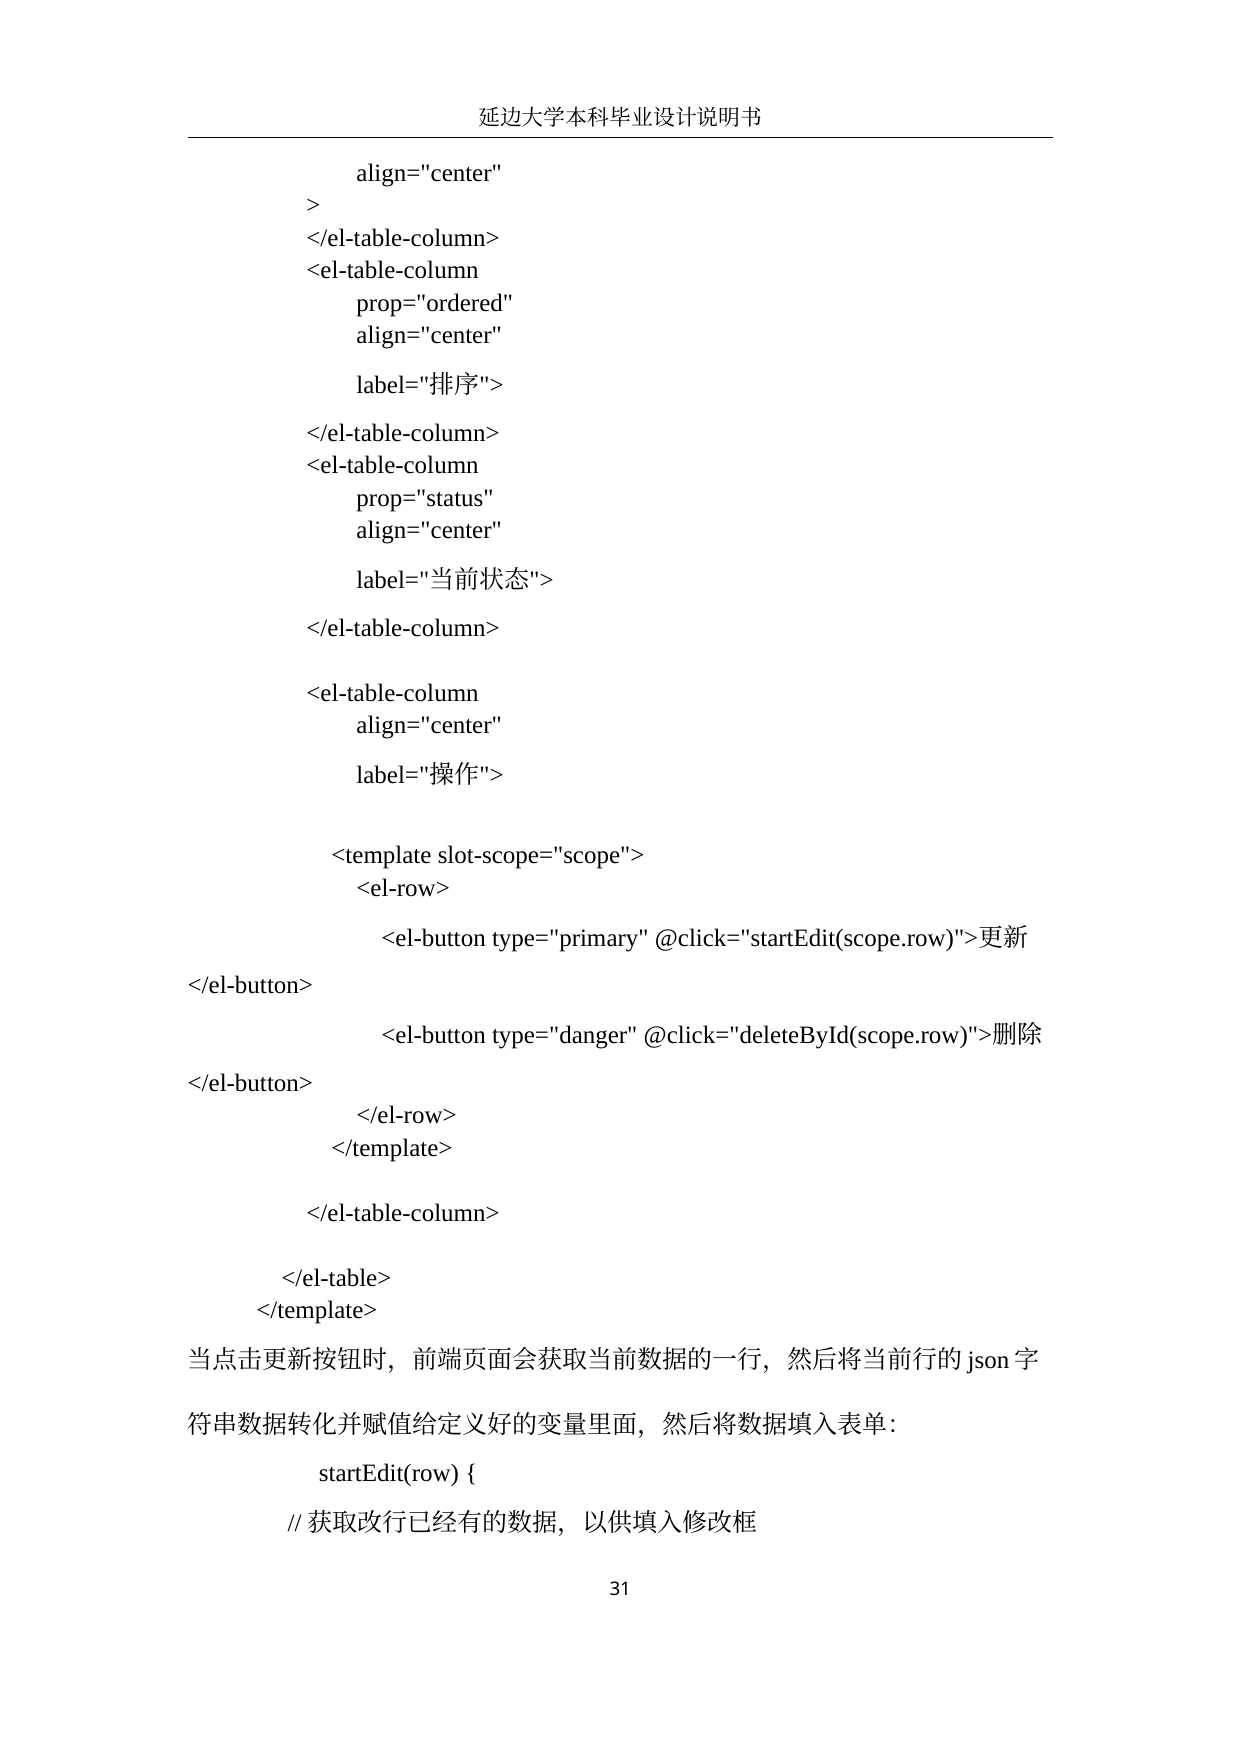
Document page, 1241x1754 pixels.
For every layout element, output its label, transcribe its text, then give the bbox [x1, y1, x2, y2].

text // 获取改行已经有的数据，以供填入修改框 [187, 1488, 1053, 1553]
text label="排序"> [187, 351, 1053, 416]
text </el-table-column> [187, 611, 1053, 643]
text </el-table-column> [187, 1196, 1053, 1228]
text startEdit(row) { [275, 1456, 1053, 1488]
text <el-table-column [187, 676, 1053, 708]
text prop="status" [187, 481, 1053, 513]
text </el-table> [187, 1261, 1053, 1293]
text label="当前状态"> [187, 546, 1053, 611]
text </template> [187, 1131, 1053, 1163]
text <el-button type="danger" @click="deleteById(scope.row)">删除</el-button> [187, 1001, 1053, 1098]
text align="center" [187, 513, 1053, 546]
text <el-row> [187, 871, 1053, 903]
text align="center" [187, 708, 1053, 741]
text prop="ordered" [187, 286, 1053, 318]
text label="操作"> [187, 741, 1053, 806]
text align="center" [187, 156, 1053, 188]
text </el-row> [187, 1098, 1053, 1131]
text <el-table-column [187, 448, 1053, 481]
text </template> [187, 1293, 1053, 1326]
text <template slot-scope="scope"> [187, 838, 1053, 871]
text > [187, 188, 1053, 221]
text </el-table-column> [187, 221, 1053, 253]
text 当点击更新按钮时，前端页面会获取当前数据的一行，然后将当前行的json字符串数据转化并赋值给定义好的变量里面，然后将数据填入表单： [187, 1326, 1053, 1456]
text <el-table-column [187, 253, 1053, 286]
text </el-table-column> [187, 416, 1053, 448]
text <el-button type="primary" @click="startEdit(scope.row)">更新</el-button> [187, 903, 1053, 1001]
text align="center" [187, 318, 1053, 351]
